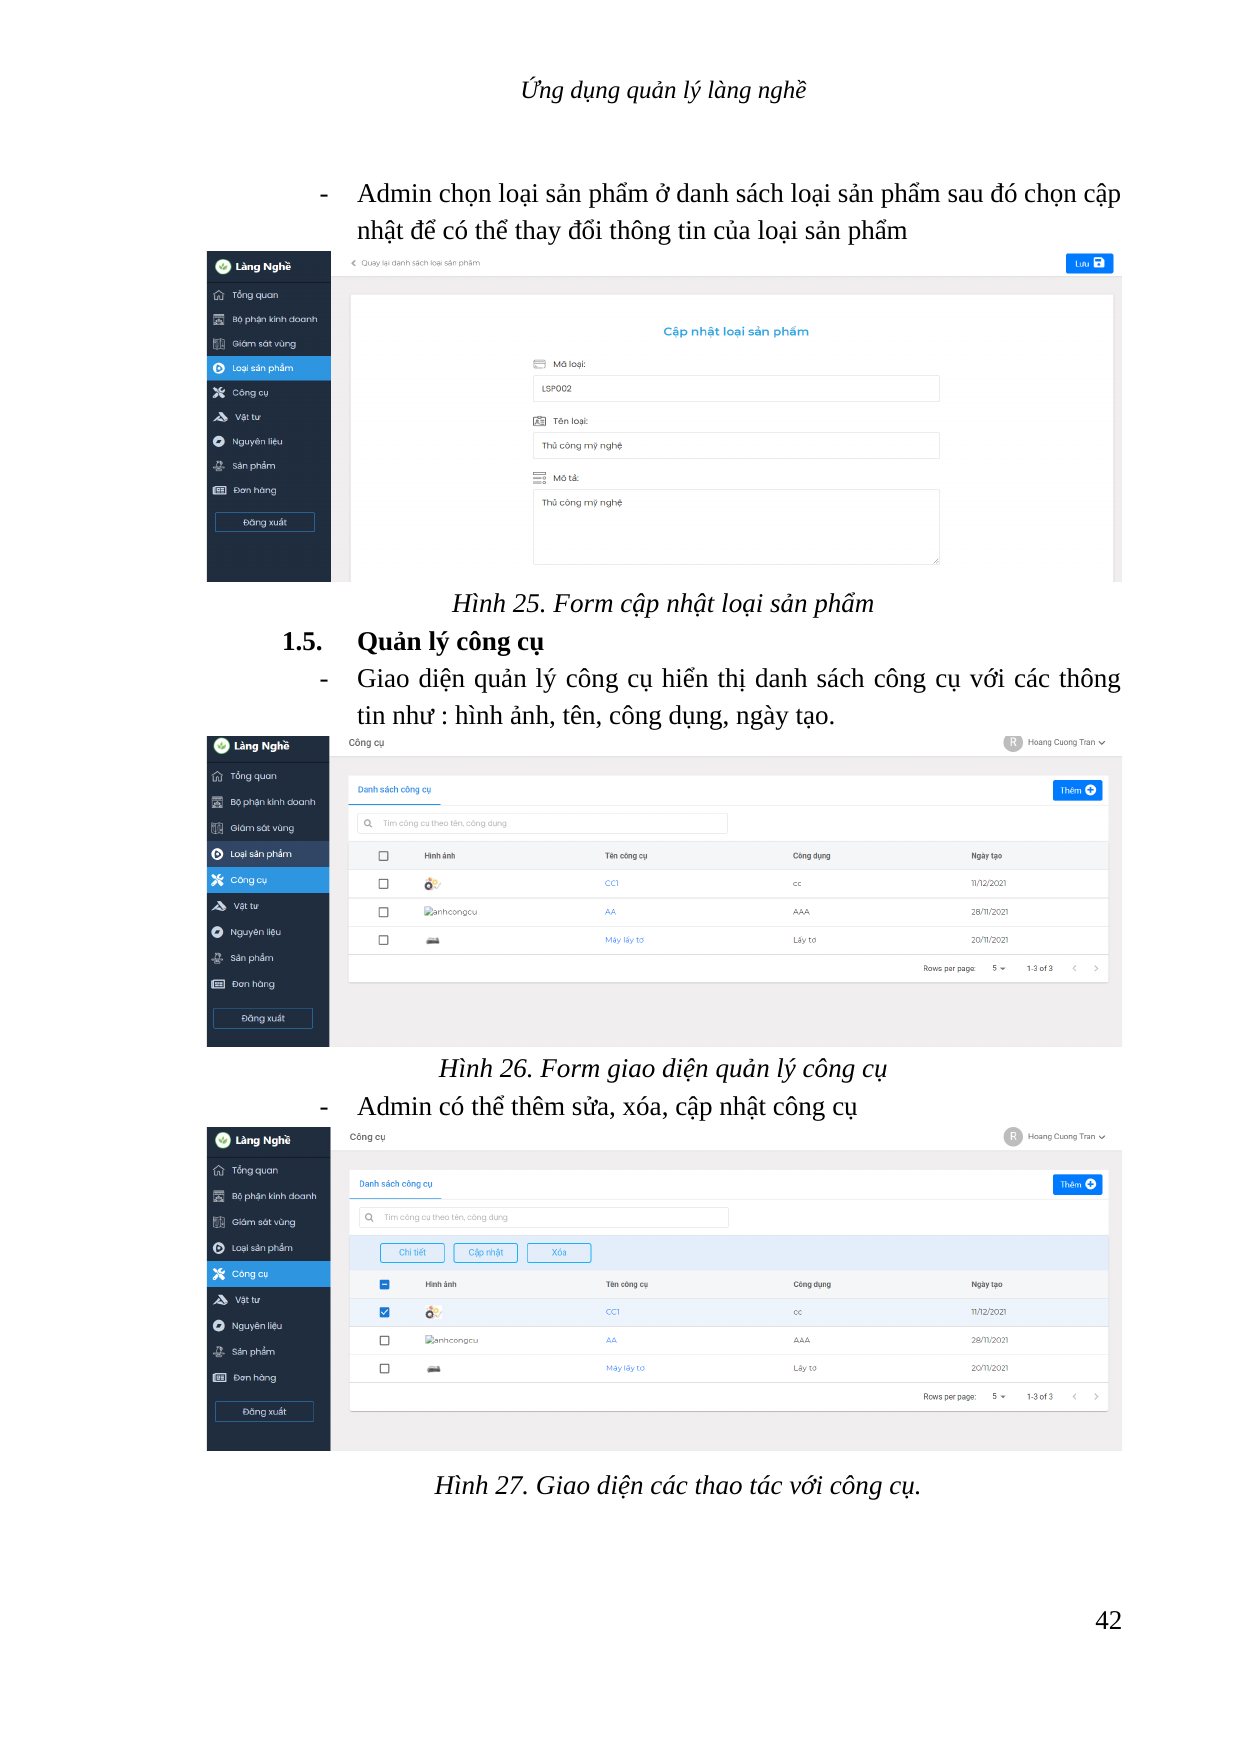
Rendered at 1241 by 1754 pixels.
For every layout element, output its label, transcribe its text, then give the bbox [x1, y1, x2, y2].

list Admin có thể thêm sửa, xóa, cập nhật công cụ [319, 1090, 1122, 1121]
picture [206, 1127, 1123, 1451]
picture [206, 736, 1123, 1047]
list Admin chọn loại sản phẩm ở danh sách loại sản phẩm sau đó chọn cập nhật để có thể thay đổi thông tin của loại sản phẩm [319, 177, 1122, 246]
picture [206, 251, 1122, 582]
list Giao diện quản lý công cụ hiển thị danh sách công cụ với các thông tin như : hình ảnh, tên, công dụng, ngày tạo. [319, 662, 1122, 730]
text Hình 27. Giao diện các thao tác với công cụ. [207, 1469, 1122, 1500]
text Hình 25. Form cập nhật loại sản phẩm [207, 587, 1122, 618]
list Quản lý công cụ [282, 625, 1122, 656]
text Hình 26. Form giao diện quản lý công cụ [207, 1053, 1122, 1084]
